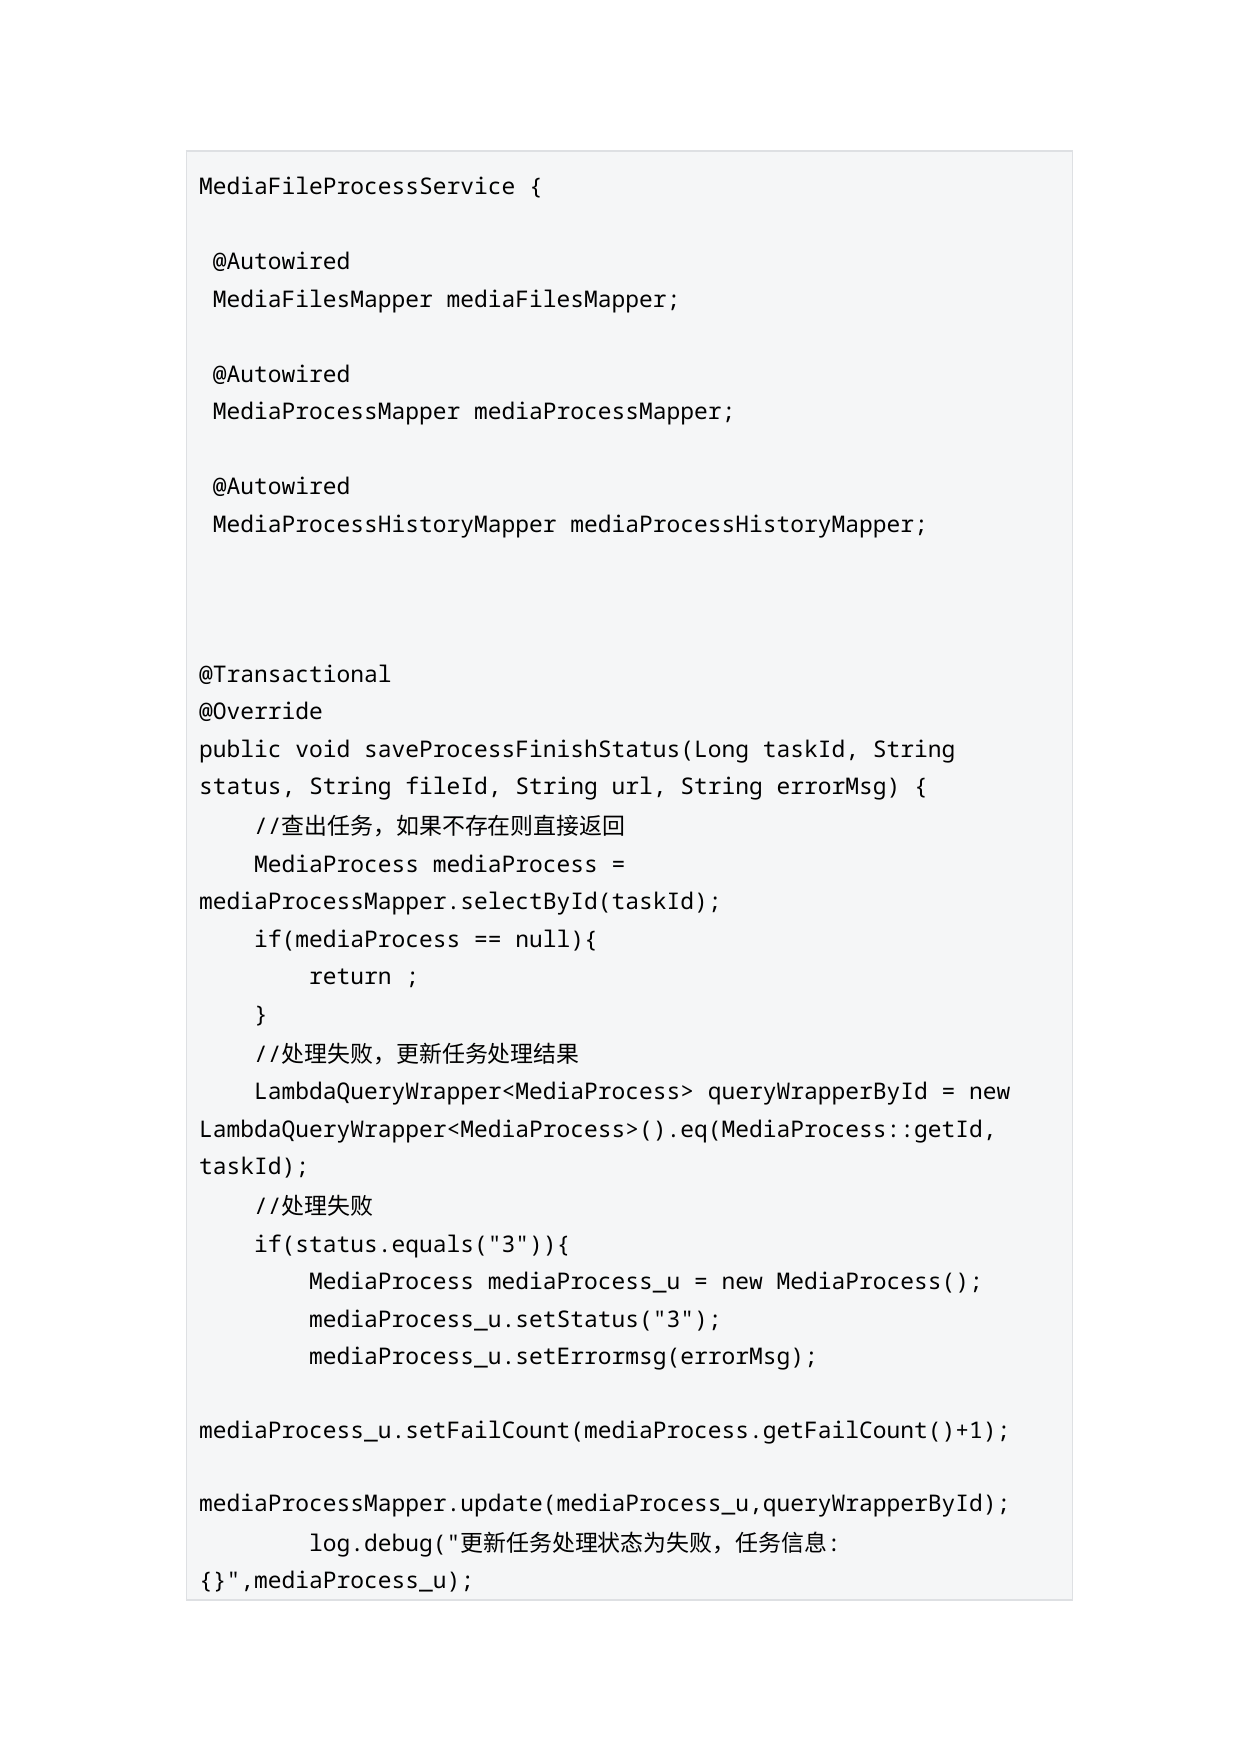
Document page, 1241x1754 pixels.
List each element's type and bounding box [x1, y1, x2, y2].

table_header [187, 152, 1072, 1599]
